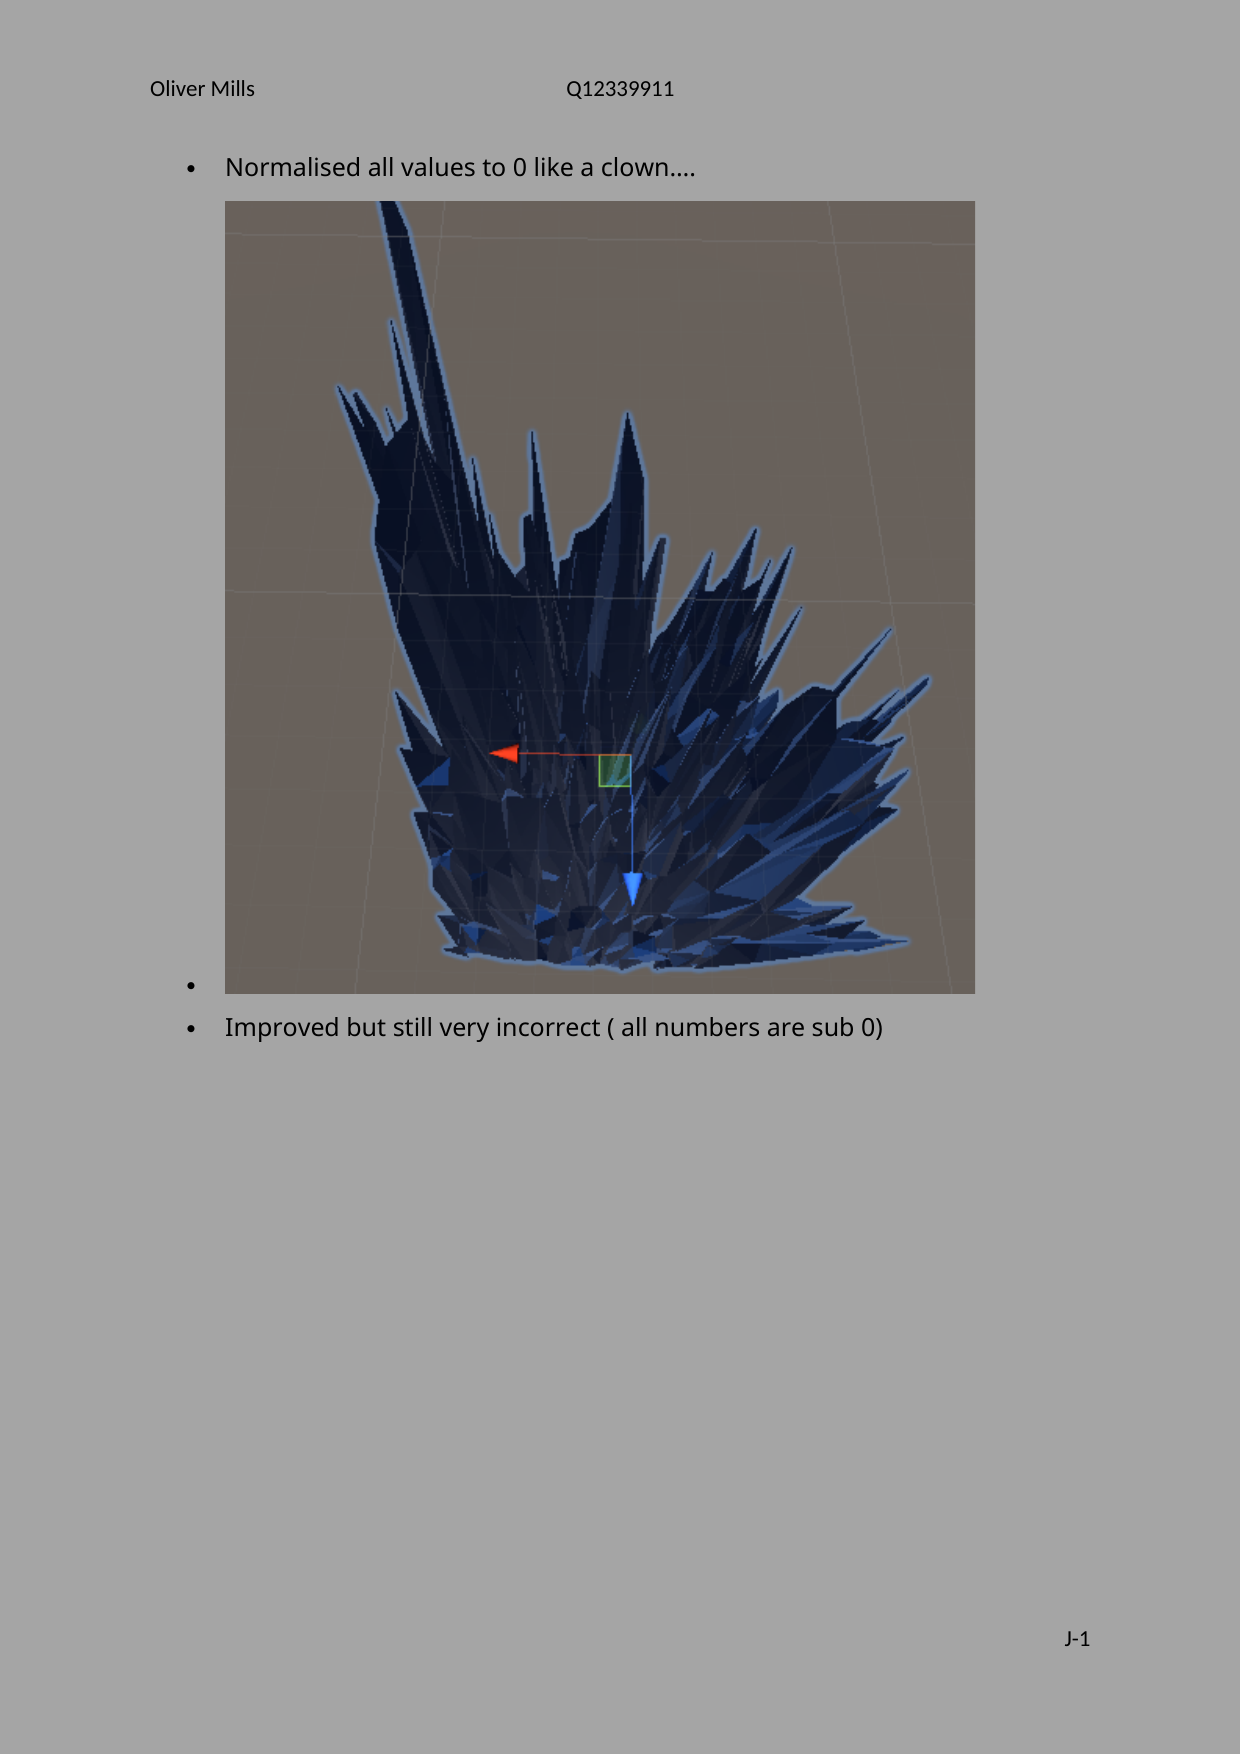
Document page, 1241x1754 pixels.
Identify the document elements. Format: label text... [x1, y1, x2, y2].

list Improved but still very incorrect ( all numbers are sub 0) [187, 1010, 1090, 1044]
list Normalised all values to 0 like a clown…. [187, 150, 1090, 184]
picture [225, 201, 976, 994]
